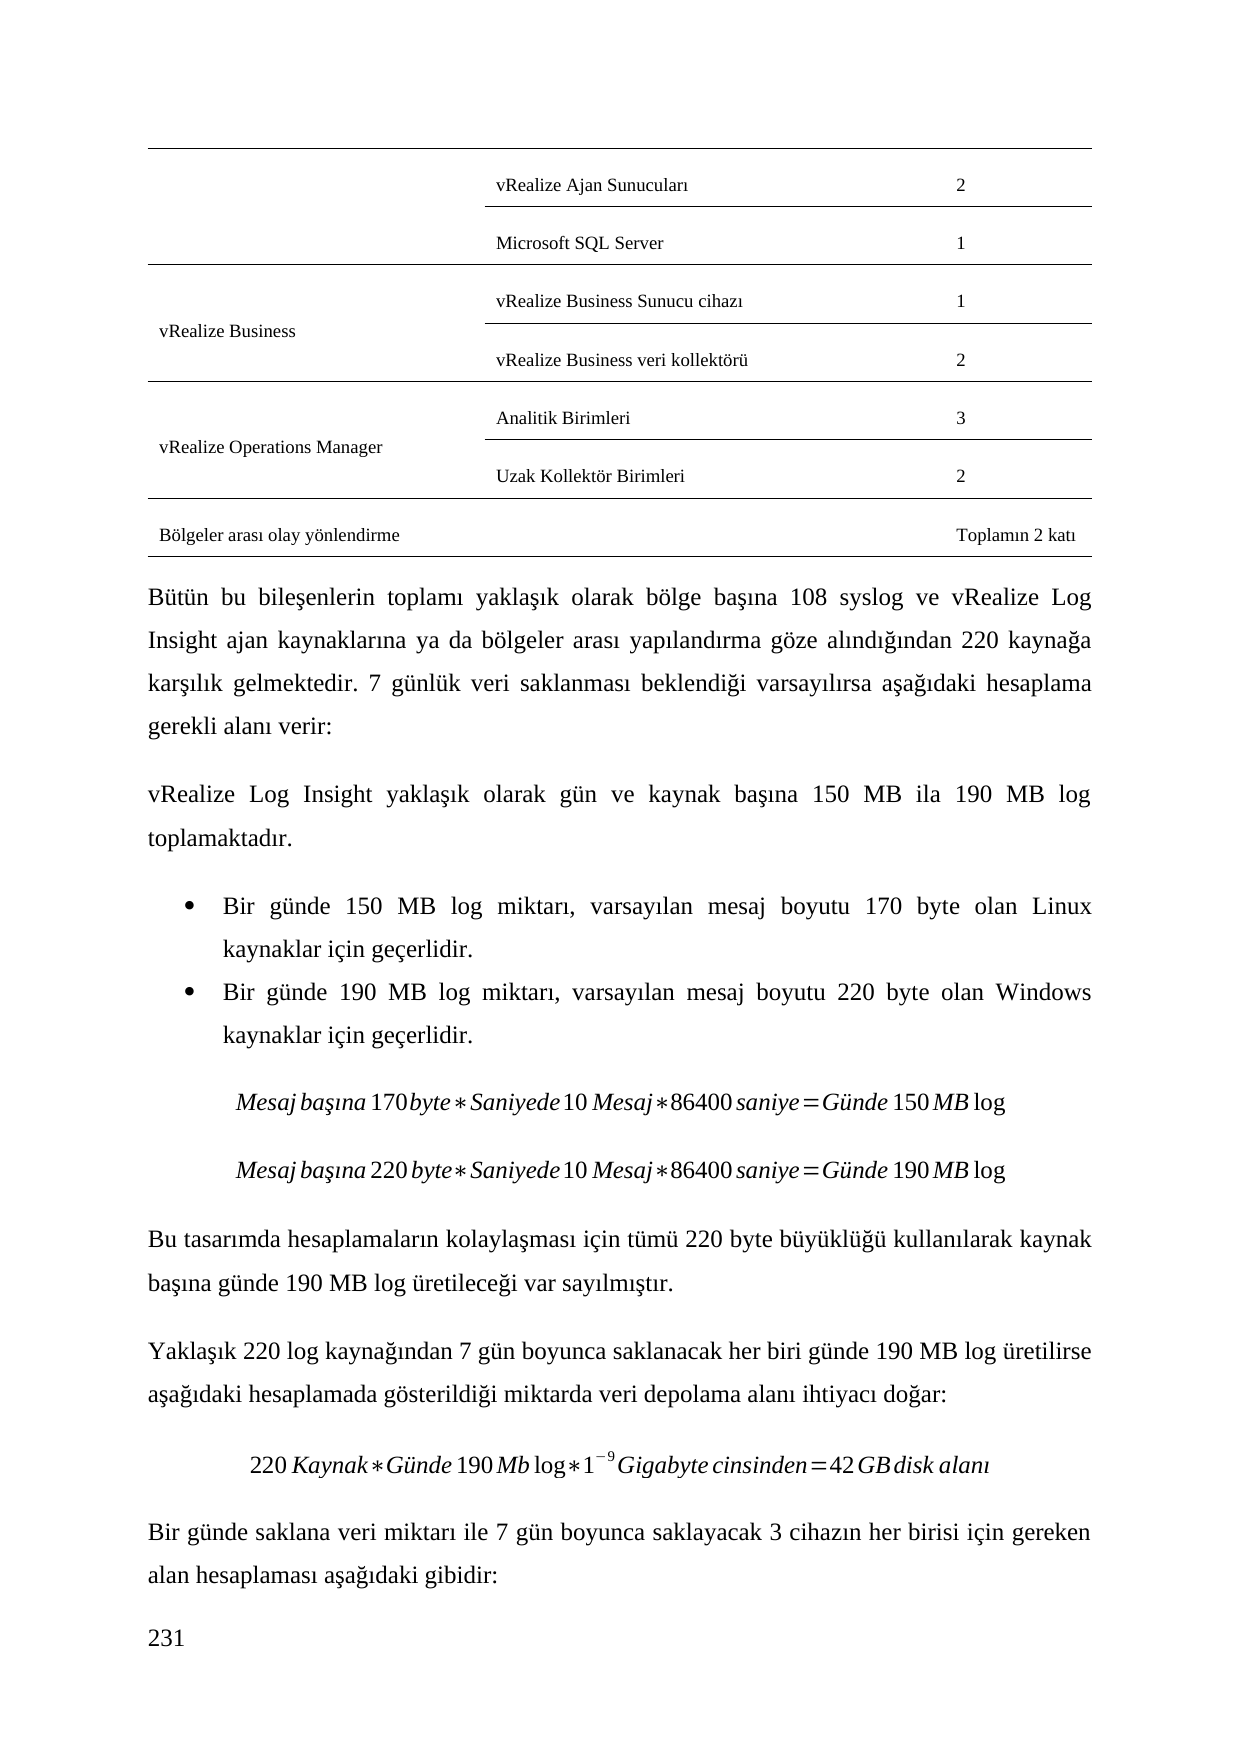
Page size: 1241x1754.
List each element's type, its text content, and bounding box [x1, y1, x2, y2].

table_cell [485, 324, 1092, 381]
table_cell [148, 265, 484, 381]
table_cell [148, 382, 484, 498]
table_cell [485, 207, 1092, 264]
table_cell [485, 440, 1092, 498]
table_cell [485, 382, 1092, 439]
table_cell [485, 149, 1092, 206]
text Bu tasarımda hesaplamaların kolaylaşması için tümü 220 byte büyüklüğü kullanılarak kaynak başına günde 190 MB log üretileceği var sayılmıştır. [148, 1224, 1093, 1296]
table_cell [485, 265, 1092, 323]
text Bir günde saklana veri miktarı ile 7 gün boyunca saklayacak 3 cihazın her birisi için gereken alan hesaplaması aşağıdaki gibidir: [148, 1517, 1093, 1589]
list Bir günde 150 MB log miktarı, varsayılan mesaj boyutu 170 byte olan Linux kaynaklar için geçerlidir. [185, 891, 1093, 963]
list Bir günde 190 MB log miktarı, varsayılan mesaj boyutu 220 byte olan Windows kaynaklar için geçerlidir. [185, 977, 1093, 1049]
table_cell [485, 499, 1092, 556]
text Yaklaşık 220 log kaynağından 7 gün boyunca saklanacak her biri günde 190 MB log üretilirse aşağıdaki hesaplamada gösterildiği miktarda veri depolama alanı ihtiyacı doğar: [148, 1336, 1093, 1408]
text Bütün bu bileşenlerin toplamı yaklaşık olarak bölge başına 108 syslog ve vRealize Log Insight ajan kaynaklarına ya da bölgeler arası yapılandırma göze alındığından 220 kaynağa karşılık gelmektedir. 7 günlük veri saklanması beklendiği varsayılırsa aşağıdaki hesaplama gerekli alanı verir: [148, 582, 1093, 740]
text vRealize Log Insight yaklaşık olarak gün ve kaynak başına 150 MB ila 190 MB log toplamaktadır. [148, 779, 1093, 851]
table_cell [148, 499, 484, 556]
